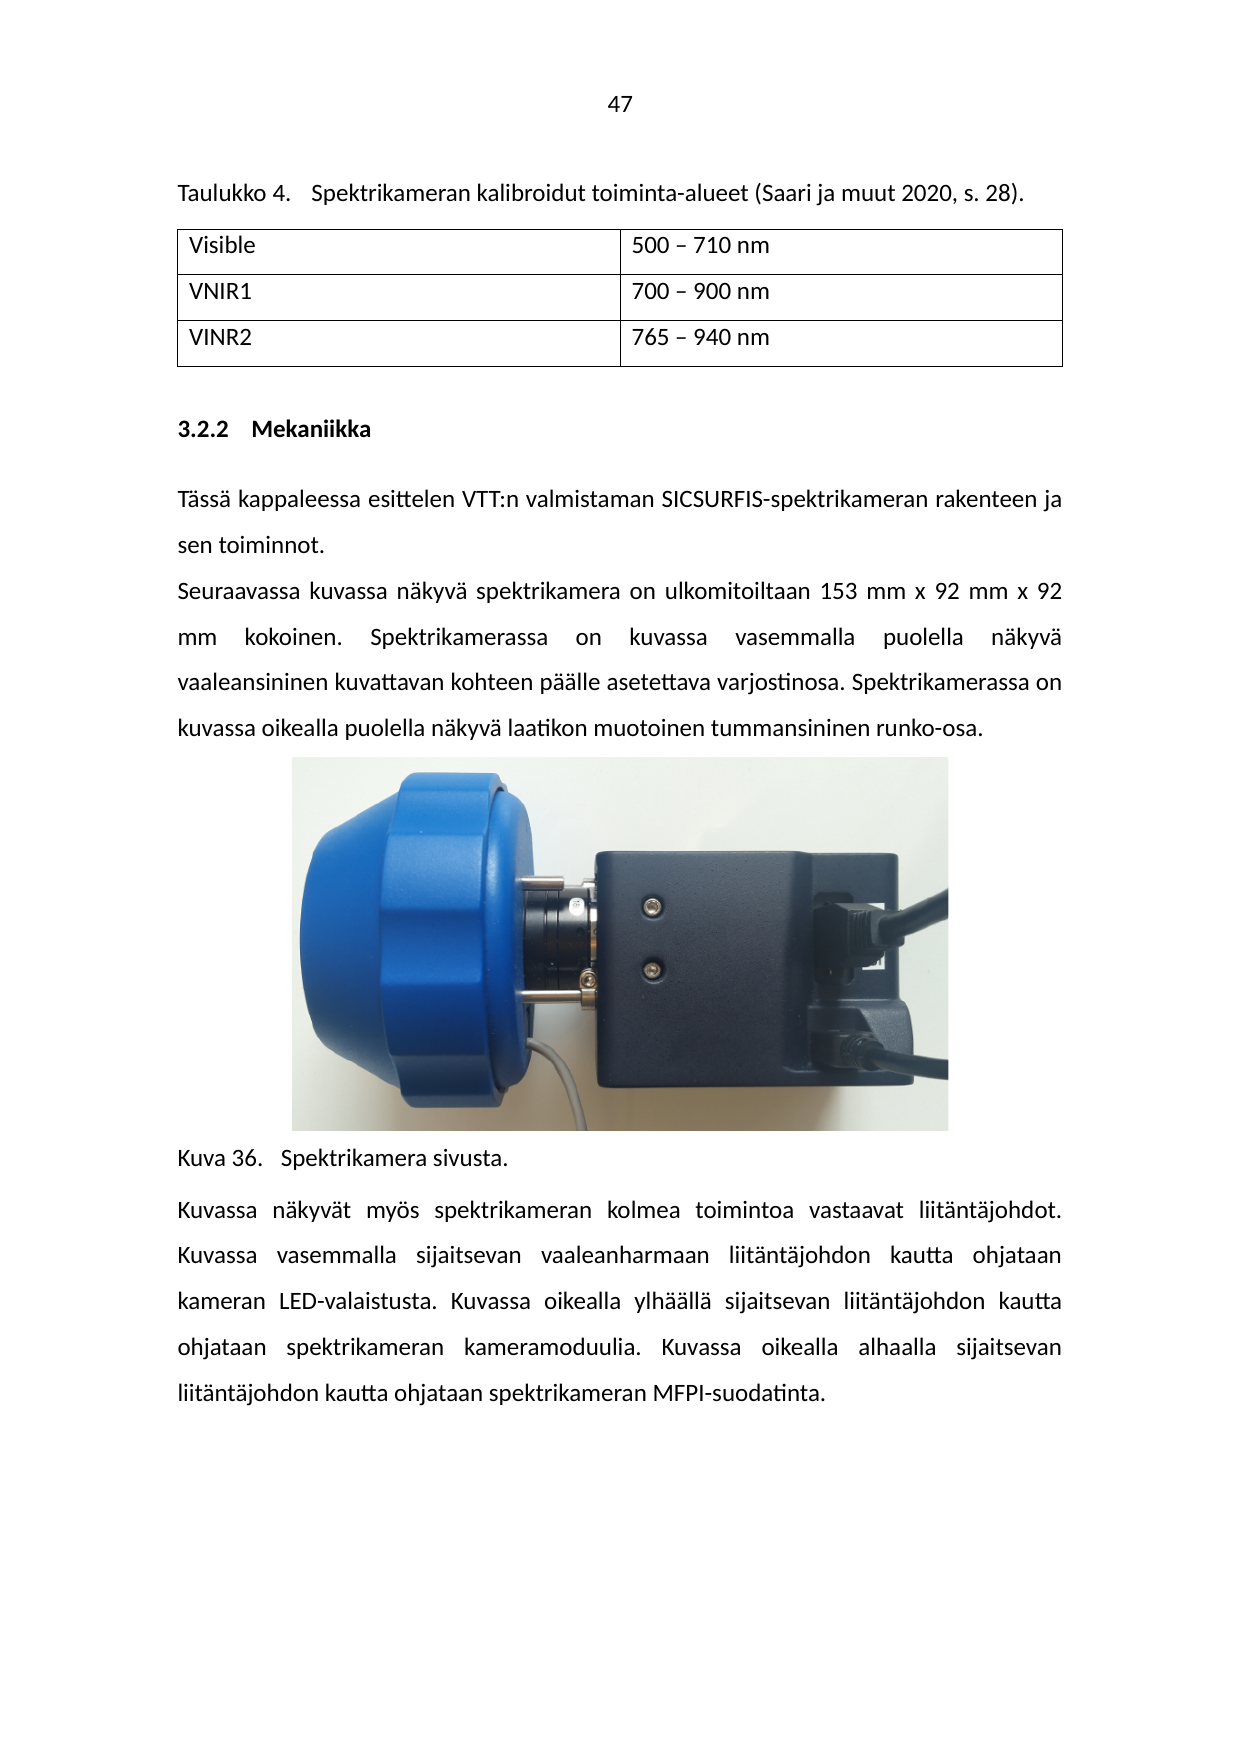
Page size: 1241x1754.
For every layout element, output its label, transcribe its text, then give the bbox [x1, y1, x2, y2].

table_cell VINR2 [178, 321, 620, 366]
table_header Visible [178, 230, 620, 274]
table_cell 765 – 940 nm [621, 321, 1062, 366]
text Kuvassa näkyvät myös spektrikameran kolmea toimintoa vastaavat liitäntäjohdot. Kuvassa vasemmalla sijaitsevan vaaleanharmaan liitäntäjohdon kautta ohjataan kameran LED-valaistusta. Kuvassa oikealla ylhäällä sijaitsevan liitäntäjohdon kautta ohjataan spektrikameran kameramoduulia. Kuvassa oikealla alhaalla sijaitsevan liitäntäjohdon kautta ohjataan spektrikameran MFPI-suodatinta. [177, 1194, 1063, 1407]
text Taulukko 4. Spektrikameran kalibroidut toiminta-alueet (Saari ja muut 2020, s. 28). [177, 177, 1063, 208]
text Tässä kappaleessa esittelen VTT:n valmistaman SICSURFIS-spektrikameran rakenteen ja sen toiminnot. [177, 483, 1063, 560]
table_cell 700 – 900 nm [621, 275, 1062, 320]
subtitle Mekaniikka [177, 413, 1063, 443]
text Kuva 36. Spektrikamera sivusta. [177, 1143, 1063, 1173]
table_header 500 – 710 nm [621, 230, 1062, 274]
table_cell VNIR1 [178, 275, 620, 320]
picture [291, 757, 949, 1131]
text Seuraavassa kuvassa näkyvä spektrikamera on ulkomitoiltaan 153 mm x 92 mm x 92 mm kokoinen. Spektrikamerassa on kuvassa vasemmalla puolella näkyvä vaaleansininen kuvattavan kohteen päälle asetettava varjostinosa. Spektrikamerassa on kuvassa oikealla puolella näkyvä laatikon muotoinen tummansininen runko-osa. [177, 575, 1063, 743]
